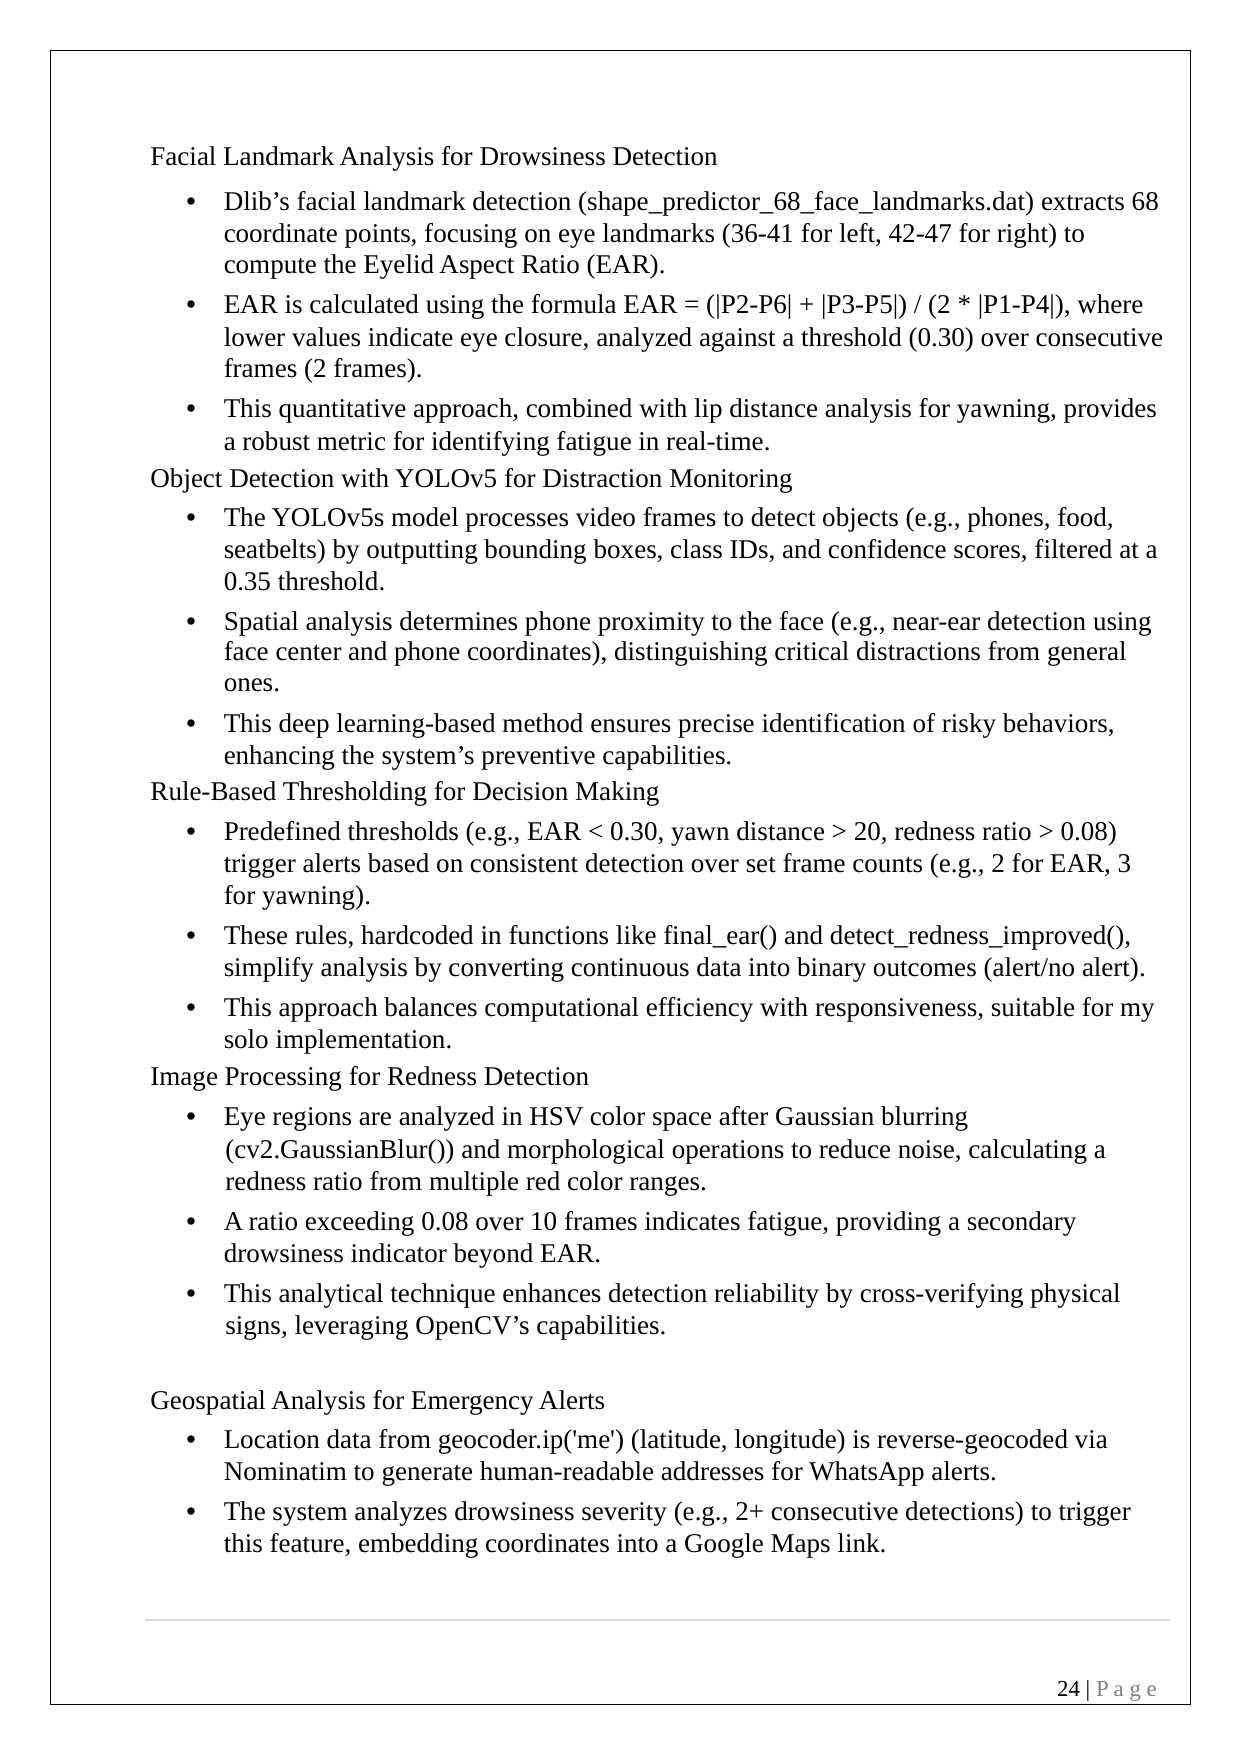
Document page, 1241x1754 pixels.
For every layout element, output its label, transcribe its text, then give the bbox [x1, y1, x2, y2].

text Image Processing for Redness Detection [150, 1060, 1166, 1091]
list Eye regions are analyzed in HSV color space after Gaussian blurring [186, 1100, 1166, 1131]
list Dlib’s facial landmark detection (shape_predictor_68_face_landmarks.dat) extracts 68 coordinate points, focusing on eye landmarks (36-41 for left, 42-47 for right) to compute the Eyelid Aspect Ratio (EAR). [186, 184, 1166, 280]
list This approach balances computational efficiency with responsiveness, suitable for my solo implementation. [186, 991, 1166, 1054]
text Geospatial Analysis for Emergency Alerts [150, 1384, 1166, 1415]
list EAR is calculated using the formula EAR = (|P2-P6| + |P3-P5|) / (2 * |P1-P4|), where lower values indicate eye closure, analyzed against a threshold (0.30) over consecutive frames (2 frames). [186, 288, 1166, 384]
list These rules, hardcoded in functions like final_ear() and detect_redness_improved(), simplify analysis by converting continuous data into binary outcomes (alert/no alert). [186, 919, 1166, 982]
list The YOLOv5s model processes video frames to detect objects (e.g., phones, food, seatbelts) by outputting bounding boxes, class IDs, and confidence scores, filtered at a 0.35 threshold. [186, 501, 1166, 597]
text Facial Landmark Analysis for Drowsiness Detection [150, 139, 1166, 171]
text (cv2.GaussianBlur()) and morphological operations to reduce noise, calculating a redness ratio from multiple red color ranges. [225, 1133, 1166, 1196]
list Location data from geocoder.ip('me') (latitude, longitude) is reverse-geocoded via Nominatim to generate human-readable addresses for WhatsApp alerts. [186, 1423, 1166, 1487]
text Object Detection with YOLOv5 for Distraction Monitoring [150, 462, 1166, 493]
list A ratio exceeding 0.08 over 10 frames indicates fatigue, providing a secondary drowsiness indicator beyond EAR. [186, 1205, 1166, 1268]
list This analytical technique enhances detection reliability by cross-verifying physical [186, 1277, 1166, 1308]
list This quantitative approach, combined with lip distance analysis for yawning, provides a robust metric for identifying fatigue in real-time. [186, 392, 1166, 456]
list Predefined thresholds (e.g., EAR < 0.30, yawn distance > 20, redness ratio > 0.08) trigger alerts based on consistent detection over set frame counts (e.g., 2 for EAR, 3 for yawning). [186, 815, 1166, 910]
list Spatial analysis determines phone proximity to the face (e.g., near-ear detection using face center and phone coordinates), distinguishing critical distractions from general ones. [186, 605, 1166, 697]
text signs, leveraging OpenCV’s capabilities. [225, 1309, 1166, 1341]
list The system analyzes drowsiness severity (e.g., 2+ consecutive detections) to trigger this feature, embedding coordinates into a Google Maps link. [186, 1495, 1166, 1558]
text Rule-Based Thresholding for Decision Making [150, 776, 1166, 807]
list This deep learning-based method ensures precise identification of risky behaviors, enhancing the system’s preventive capabilities. [186, 707, 1166, 770]
